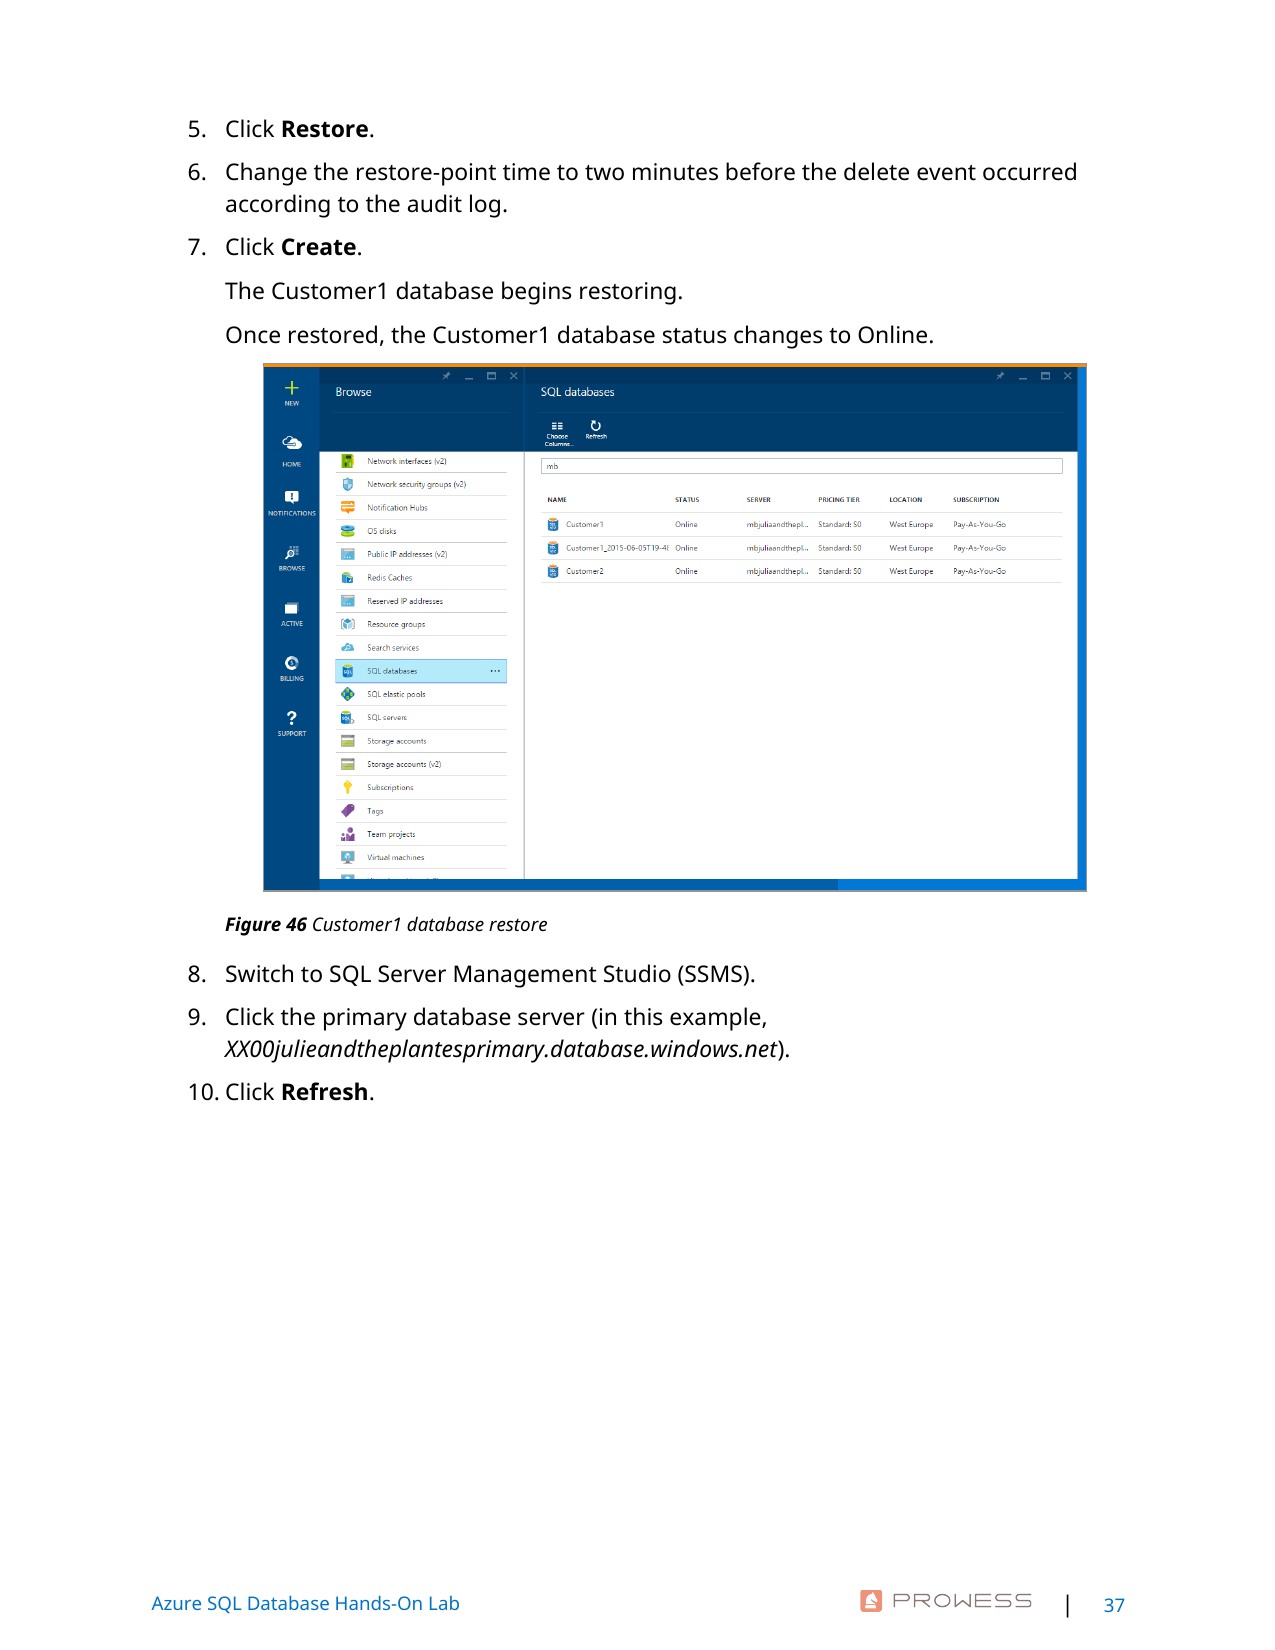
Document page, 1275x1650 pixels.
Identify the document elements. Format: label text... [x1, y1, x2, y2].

picture [264, 364, 1086, 890]
text Click the primary database server (in this example, XX00julieandtheplantesprimary.database.windows.net). [187, 1001, 1125, 1064]
text Switch to SQL Server Management Studio (SSMS). [187, 957, 1125, 989]
text Click Refresh. [187, 1076, 1125, 1107]
text Change the restore-point time to two minutes before the delete event occurred according to the audit log. [187, 156, 1125, 219]
picture [860, 1590, 1032, 1612]
list The Customer1 database begins restoring. [225, 275, 1125, 306]
list Once restored, the Customer1 database status changes to Online. [225, 319, 1125, 350]
text Click Restore. [187, 112, 1125, 144]
text Click Create. [187, 231, 1125, 262]
